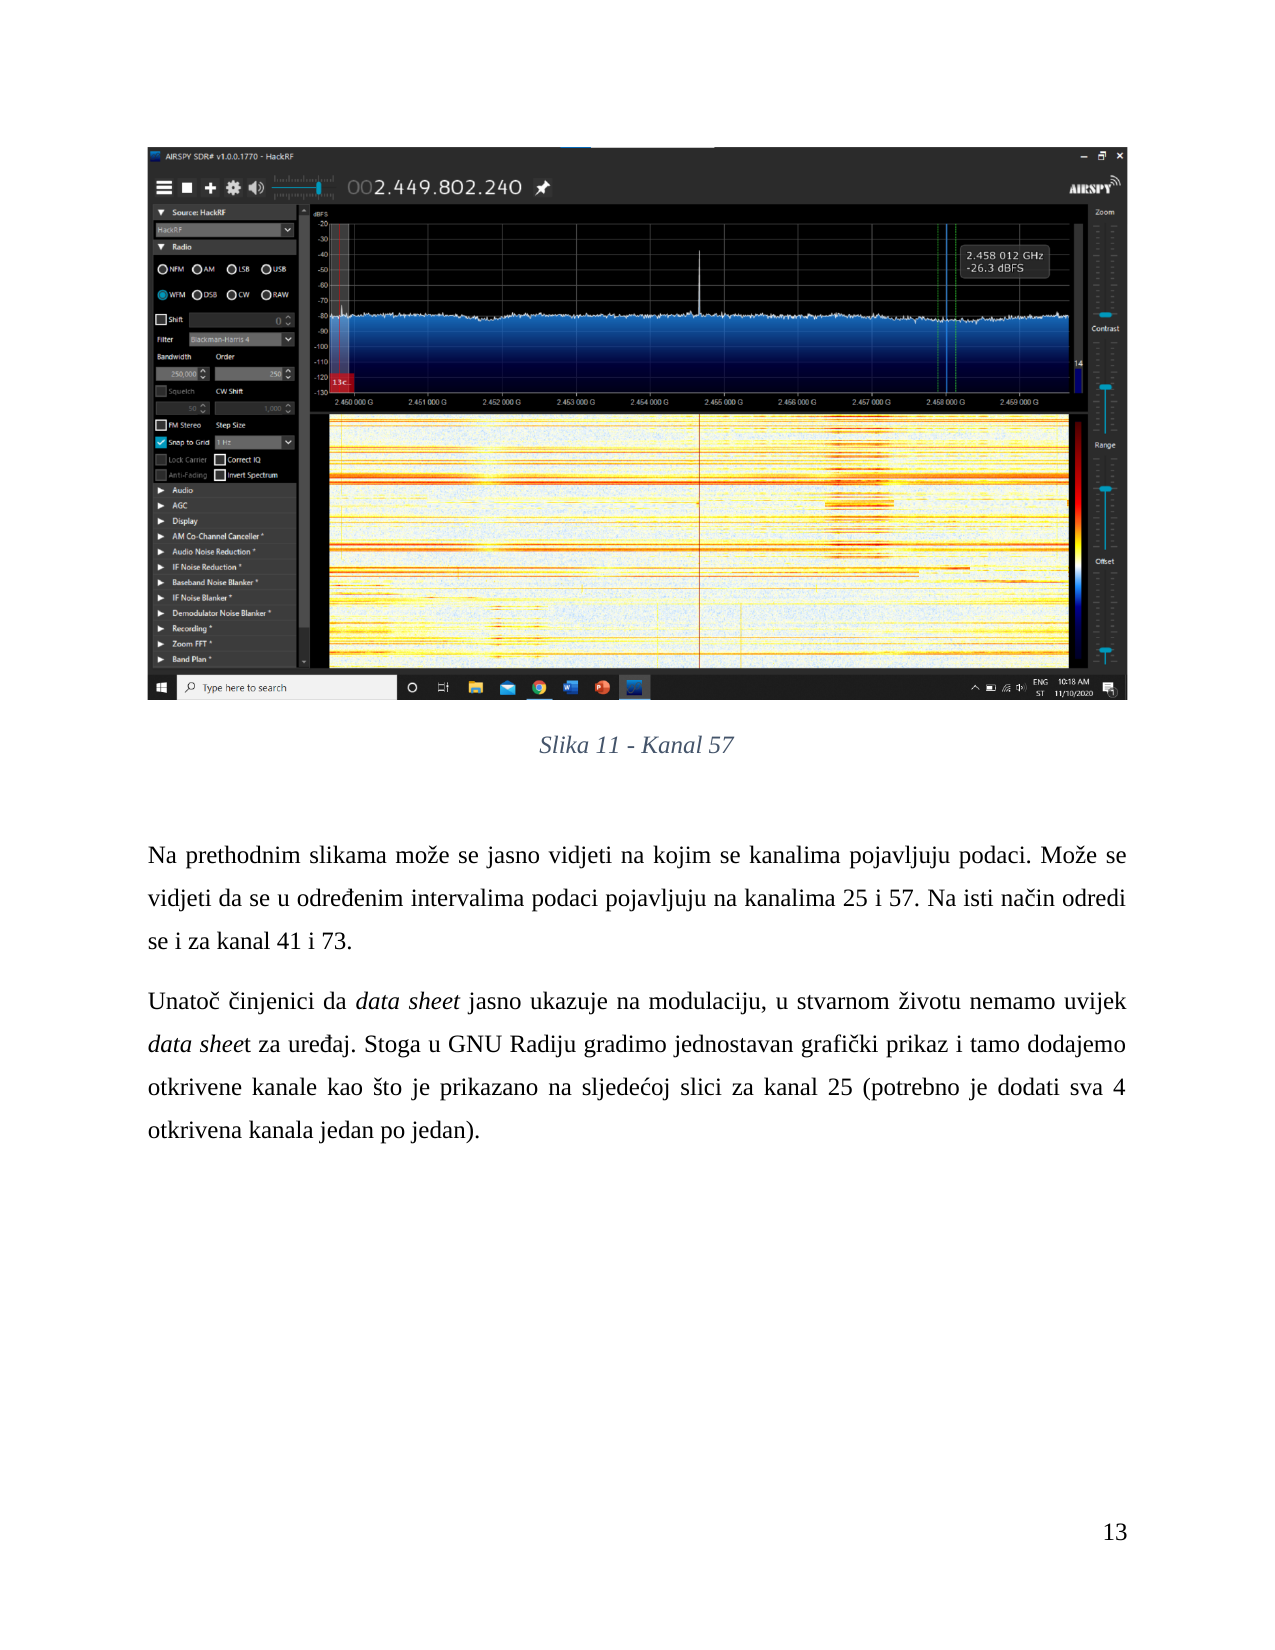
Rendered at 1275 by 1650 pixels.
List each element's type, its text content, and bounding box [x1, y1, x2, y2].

picture [147, 147, 1128, 700]
text Unatoč činjenici da data sheet jasno ukazuje na modulaciju, u stvarnom životu nemamo uvijek data sheet za uređaj. Stoga u GNU Radiju gradimo jednostavan grafički prikaz i tamo dodajemo otkrivene kanale kao što je prikazano na sljedećoj slici za kanal 25 (potrebno je dodati sva 4 otkrivena kanala jedan po jedan). [148, 986, 1127, 1144]
text Na prethodnim slikama može se jasno vidjeti na kojim se kanalima pojavljuju podaci. Može se vidjeti da se u određenim intervalima podaci pojavljuju na kanalima 25 i 57. Na isti način odredi se i za kanal 41 i 73. [148, 840, 1127, 955]
text Slika 11 - Kanal 57 [148, 731, 1127, 759]
